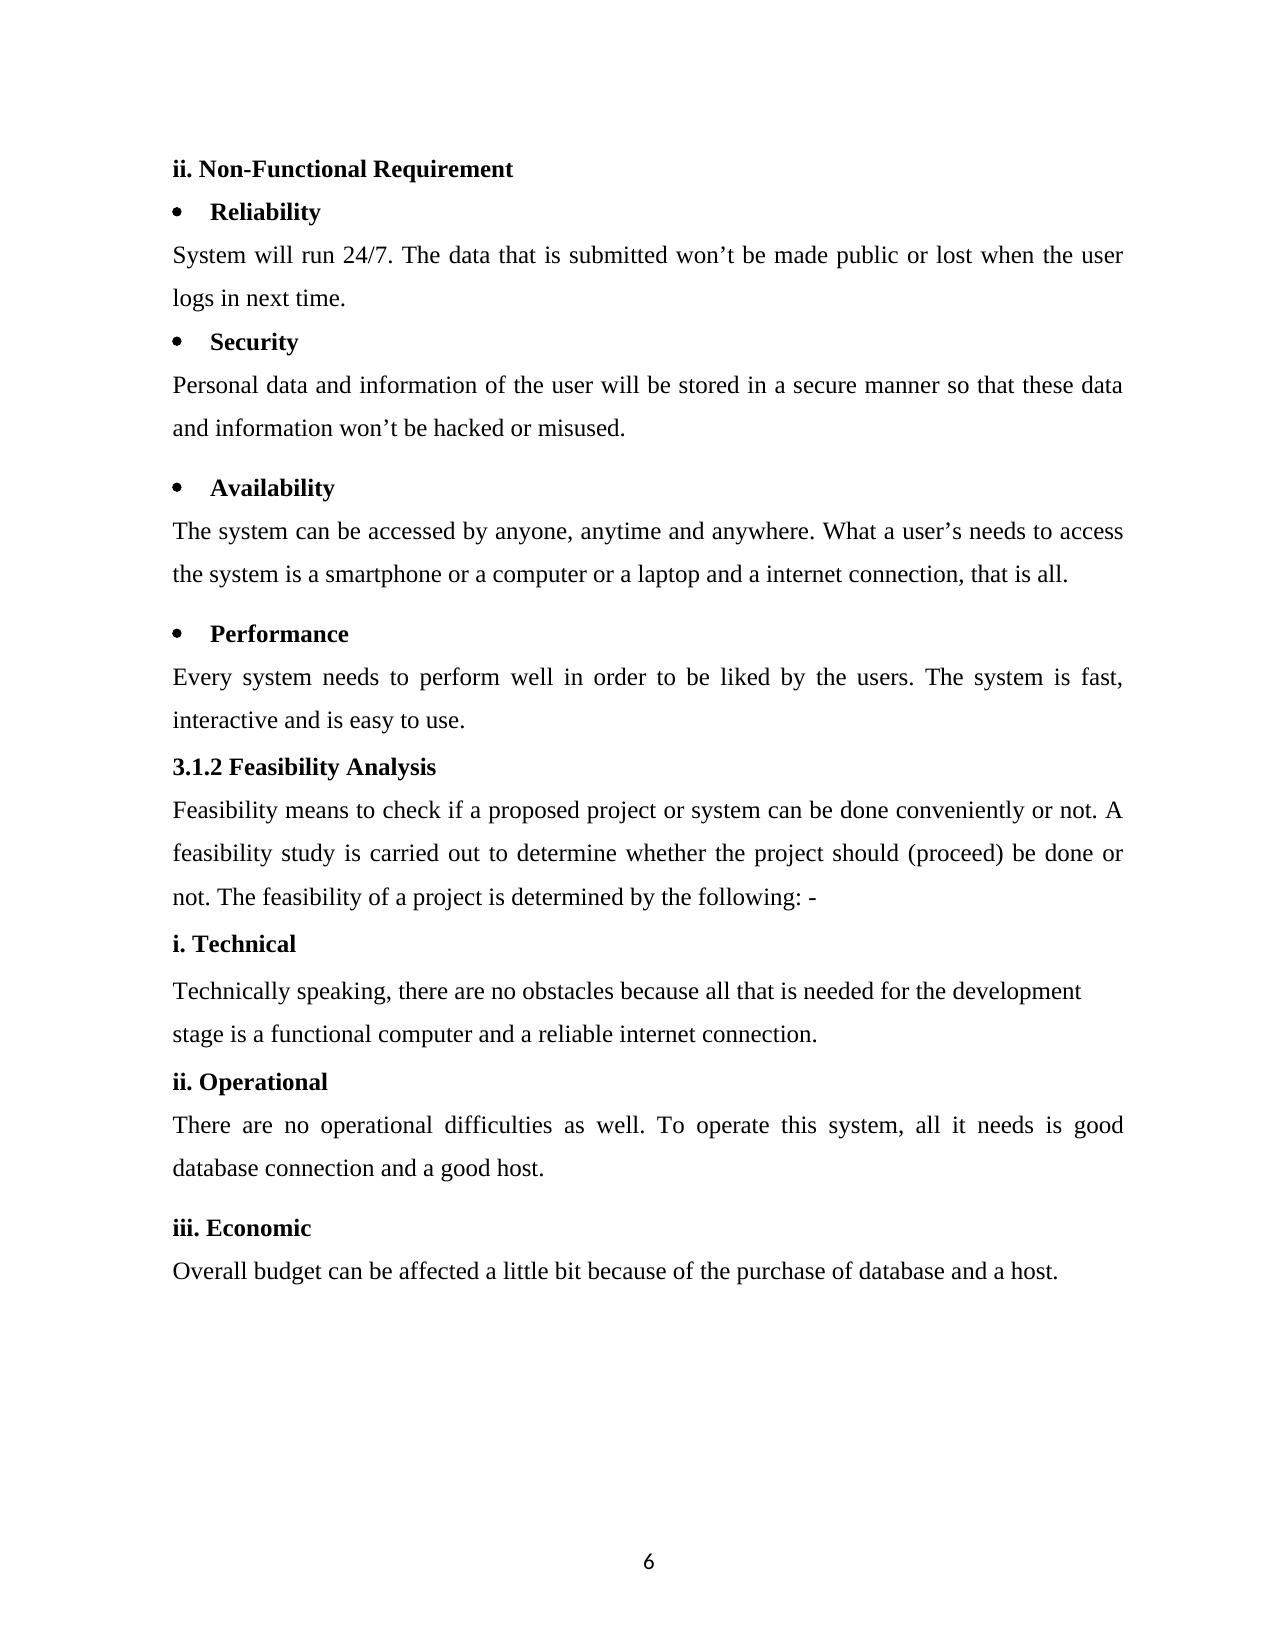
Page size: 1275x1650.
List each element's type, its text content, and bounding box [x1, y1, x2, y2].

text Overall budget can be affected a little bit because of the purchase of database and a host. [172, 1256, 1125, 1284]
text There are no operational difficulties as well. To operate this system, all it needs is good database connection and a good host. [172, 1110, 1125, 1182]
subtitle ii. Operational [172, 1067, 1125, 1095]
text The system can be accessed by anyone, anytime and anywhere. What a user’s needs to access the system is a smartphone or a computer or a laptop and a internet connection, that is all. [172, 516, 1125, 588]
subtitle Technically speaking, there are no obstacles because all that is needed for the development stage is a functional computer and a reliable internet connection. [172, 976, 1125, 1048]
text System will run 24/7. The data that is submitted won’t be made public or lost when the user logs in next time. [172, 240, 1125, 312]
list Security [172, 327, 1125, 355]
subtitle ii. Non-Functional Requirement [172, 154, 1125, 183]
text Personal data and information of the user will be stored in a secure manner so that these data and information won’t be hacked or misused. [172, 370, 1125, 442]
list Performance [172, 619, 1125, 647]
list Availability [172, 473, 1125, 501]
subtitle i. Technical [172, 929, 1125, 958]
subtitle iii. Economic [172, 1213, 1125, 1241]
list Every system needs to perform well in order to be liked by the users. The system is fast, interactive and is easy to use. [172, 662, 1125, 734]
text Feasibility means to check if a proposed project or system can be done conveniently or not. A feasibility study is carried out to determine whether the project should (proceed) be done or not. The feasibility of a project is determined by the following: - [172, 795, 1125, 910]
list Reliability [172, 197, 1125, 226]
subtitle 3.1.2 Feasibility Analysis [172, 752, 1125, 781]
